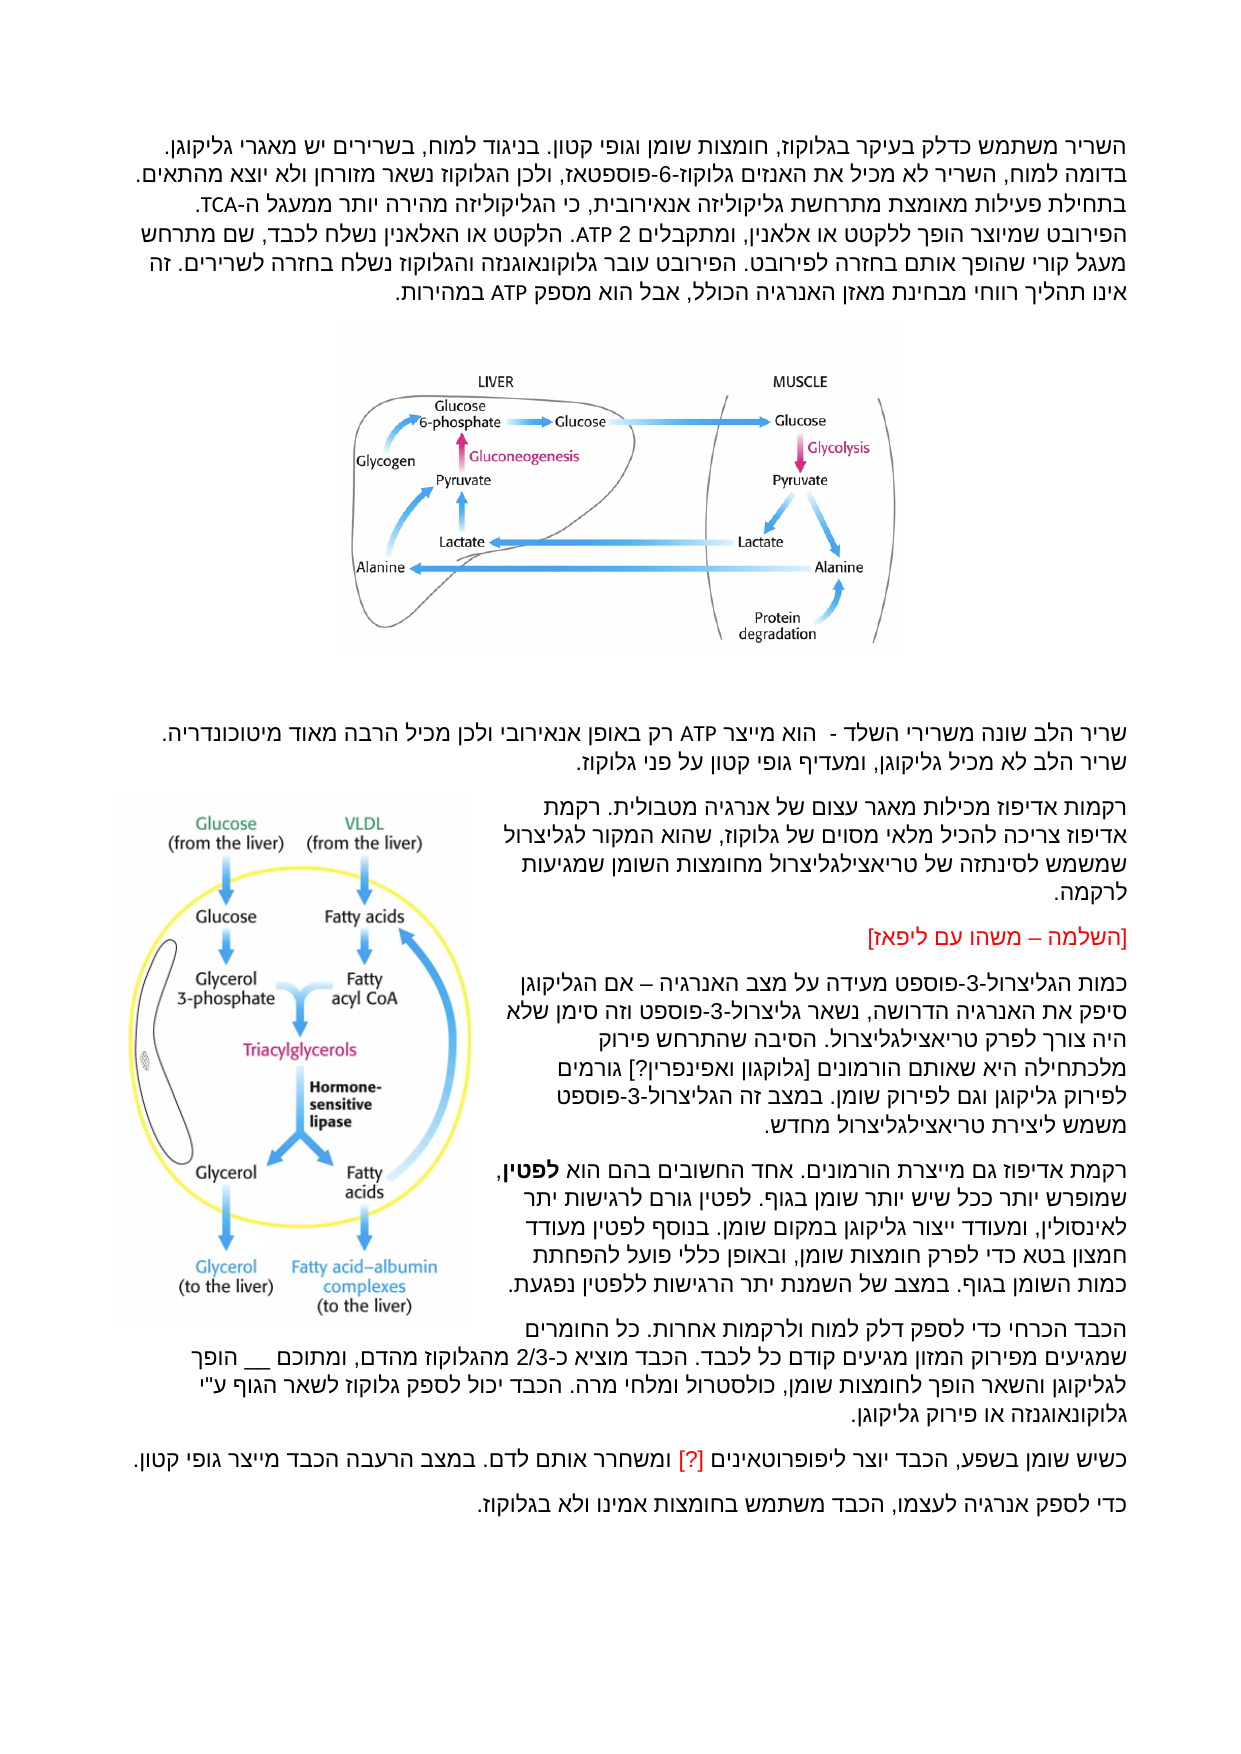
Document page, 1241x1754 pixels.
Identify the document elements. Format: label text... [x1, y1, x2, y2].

picture [112, 795, 472, 1326]
text כשיש שומן בשפע, הכבד יוצר ליפופרוטאינים [?] ומשחרר אותם לדם. במצב הרעבה הכבד מייצר גופי קטון. [112, 1446, 1128, 1472]
text רקמות אדיפוז מכילות מאגר עצום של אנרגיה מטבולית. רקמת אדיפוז צריכה להכיל מלאי מסוים של גלוקוז, שהוא המקור לגליצרול שמשמש לסינתזה של טריאצילגליצרול מחומצות השומן שמגיעות לרקמה. [112, 794, 1128, 906]
text כדי לספק אנרגיה לעצמו, הכבד משתמש בחומצות אמינו ולא בגלוקוז. [112, 1491, 1128, 1517]
text [השלמה – משהו עם ליפאז] [472, 924, 1128, 951]
text שריר הלב שונה משרירי השלד - הוא מייצר ATP רק באופן אנאירובי ולכן מכיל הרבה מאוד מיטוכונדריה. שריר הלב לא מכיל גליקוגן, ומעדיף גופי קטון על פני גלוקוז. [112, 719, 1128, 775]
text השריר משתמש כדלק בעיקר בגלוקוז, חומצות שומן וגופי קטון. בניגוד למוח, בשרירים יש מאגרי גליקוגן. בדומה למוח, השריר לא מכיל את האנזים גלוקוז-6-פוספטאז, ולכן הגלוקוז נשאר מזורחן ולא יוצא מהתאים. בתחילת פעילות מאומצת מתרחשת גליקוליזה אנאירובית, כי הגליקוליזה מהירה יותר ממעגל ה-TCA. הפירובט שמיוצר הופך ללקטט או אלאנין, ומתקבלים 2 ATP. הלקטט או האלאנין נשלח לכבד, שם מתרחש מעגל קורי שהופך אותם בחזרה לפירובט. הפירובט עובר גלוקונאוגנזה והגלוקוז נשלח בחזרה לשרירים. זה אינו תהליך רווחי מבחינת מאזן האנרגיה הכולל, אבל הוא מספק ATP במהירות. [112, 133, 1128, 306]
text רקמת אדיפוז גם מייצרת הורמונים. אחד החשובים בהם הוא לפטין, שמופרש יותר ככל שיש יותר שומן בגוף. לפטין גורם לרגישות יתר לאינסולין, ומעודד ייצור גליקוגן במקום שומן. בנוסף לפטין מעודד חמצון בטא כדי לפרק חומצות שומן, ובאופן כללי פועל להפחתת כמות השומן בגוף. במצב של השמנת יתר הרגישות ללפטין נפגעת. [472, 1157, 1128, 1297]
text כמות הגליצרול-3-פוספט מעידה על מצב האנרגיה – אם הגליקוגן סיפק את האנרגיה הדרושה, נשאר גליצרול-3-פוספט וזה סימן שלא היה צורך לפרק טריאצילגליצרול. הסיבה שהתרחש פירוק מלכתחילה היא שאותם הורמונים [גלוקגון ואפינפרין?] גורמים לפירוק גליקוגן וגם לפירוק שומן. במצב זה הגליצרול-3-פוספט משמש ליצירת טריאצילגליצרול מחדש. [472, 969, 1128, 1138]
text הכבד הכרחי כדי לספק דלק למוח ולרקמות אחרות. כל החומרים שמגיעים מפירוק המזון מגיעים קודם כל לכבד. הכבד מוציא כ-2/3 מהגלוקוז מהדם, ומתוכם __ הופך לגליקוגן והשאר הופך לחומצות שומן, כולסטרול ומלחי מרה. הכבד יכול לספק גלוקוז לשאר הגוף ע"י גלוקונאוגנזה או פירוק גליקוגן. [112, 1316, 1128, 1427]
picture [340, 325, 900, 651]
